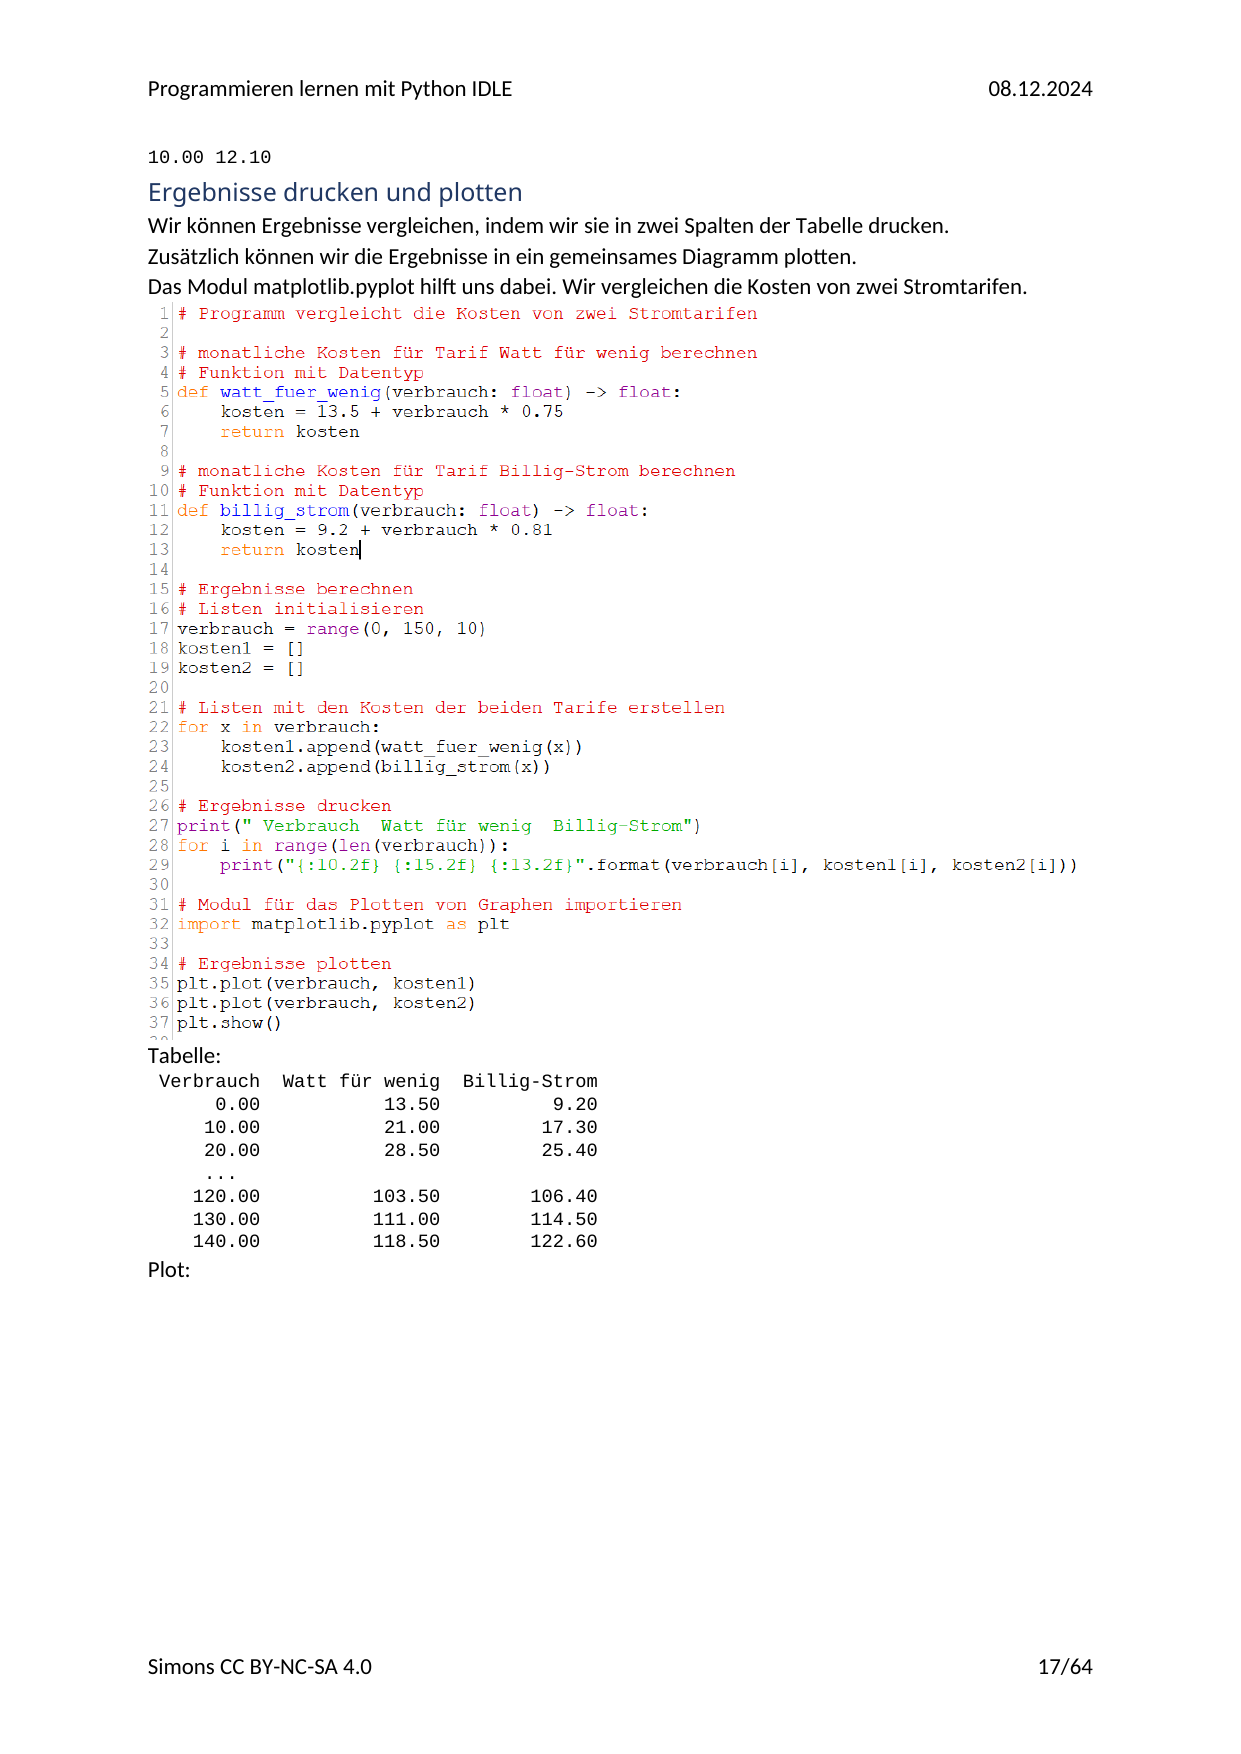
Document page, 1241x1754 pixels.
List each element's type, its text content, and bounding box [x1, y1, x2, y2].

picture [147, 302, 1093, 1040]
text Das Modul matplotlib.pyplot hilft uns dabei. Wir vergleichen die Kosten von zwei Stromtarifen. [148, 272, 1092, 300]
text Plot: [148, 1255, 1092, 1283]
text Verbrauch Watt für wenig Billig-Strom [148, 1072, 1092, 1093]
text 10.00 12.10 [148, 148, 1092, 169]
text ... [148, 1163, 1092, 1185]
text Zusätzlich können wir die Ergebnisse in ein gemeinsames Diagramm plotten. [148, 242, 1092, 270]
text 20.00 28.50 25.40 [148, 1141, 1092, 1162]
text 0.00 13.50 9.20 [148, 1095, 1092, 1116]
text 140.00 118.50 122.60 [148, 1232, 1092, 1253]
text Wir können Ergebnisse vergleichen, indem wir sie in zwei Spalten der Tabelle drucken. [148, 212, 1092, 239]
text Tabelle: [148, 1042, 1092, 1069]
text 120.00 103.50 106.40 [148, 1186, 1092, 1208]
subtitle Ergebnisse drucken und plotten [148, 175, 1092, 209]
text 130.00 111.00 114.50 [148, 1209, 1092, 1231]
text 10.00 21.00 17.30 [148, 1118, 1092, 1139]
